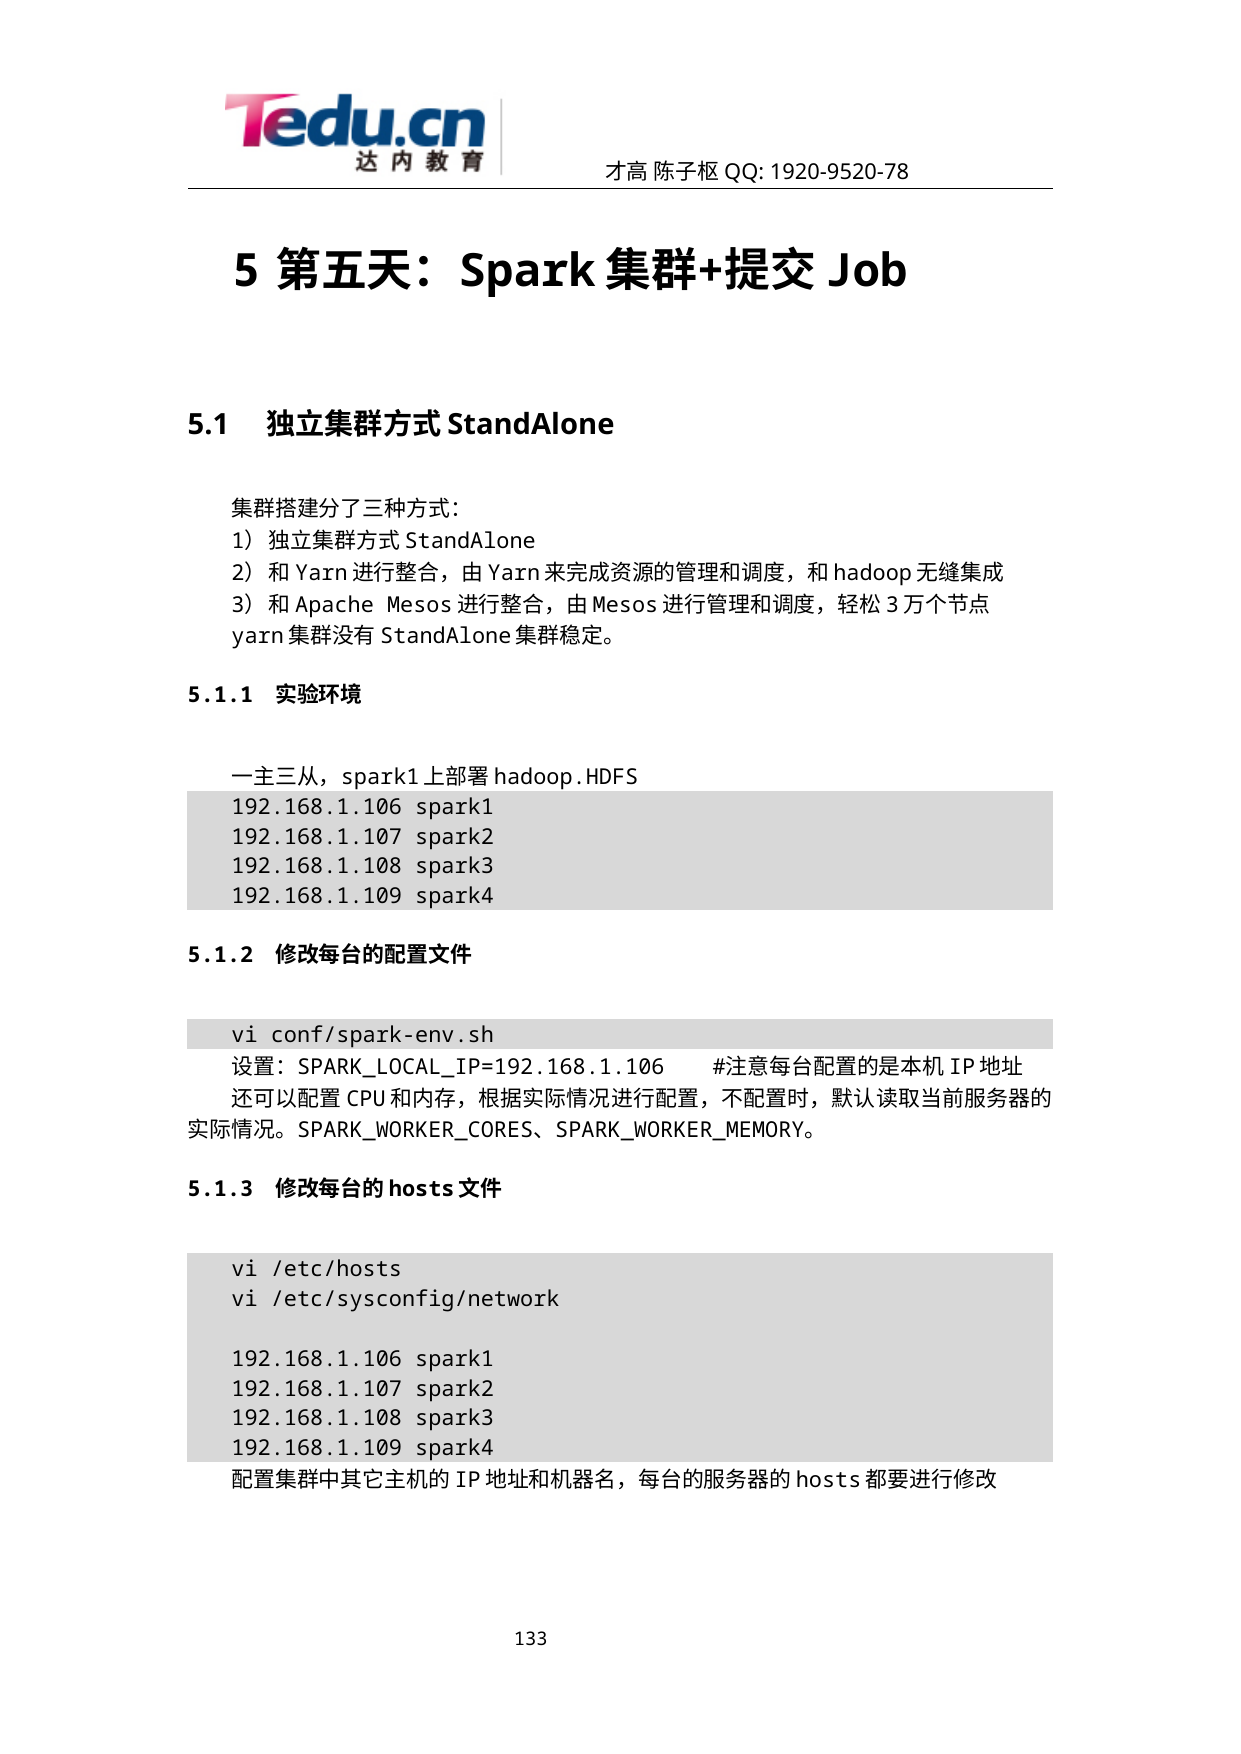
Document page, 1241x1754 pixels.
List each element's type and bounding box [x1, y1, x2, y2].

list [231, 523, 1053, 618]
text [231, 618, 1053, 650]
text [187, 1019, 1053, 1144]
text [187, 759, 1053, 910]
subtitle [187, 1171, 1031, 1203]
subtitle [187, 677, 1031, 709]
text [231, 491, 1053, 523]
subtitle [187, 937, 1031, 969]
picture [225, 88, 507, 180]
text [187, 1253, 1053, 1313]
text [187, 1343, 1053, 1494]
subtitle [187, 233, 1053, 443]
